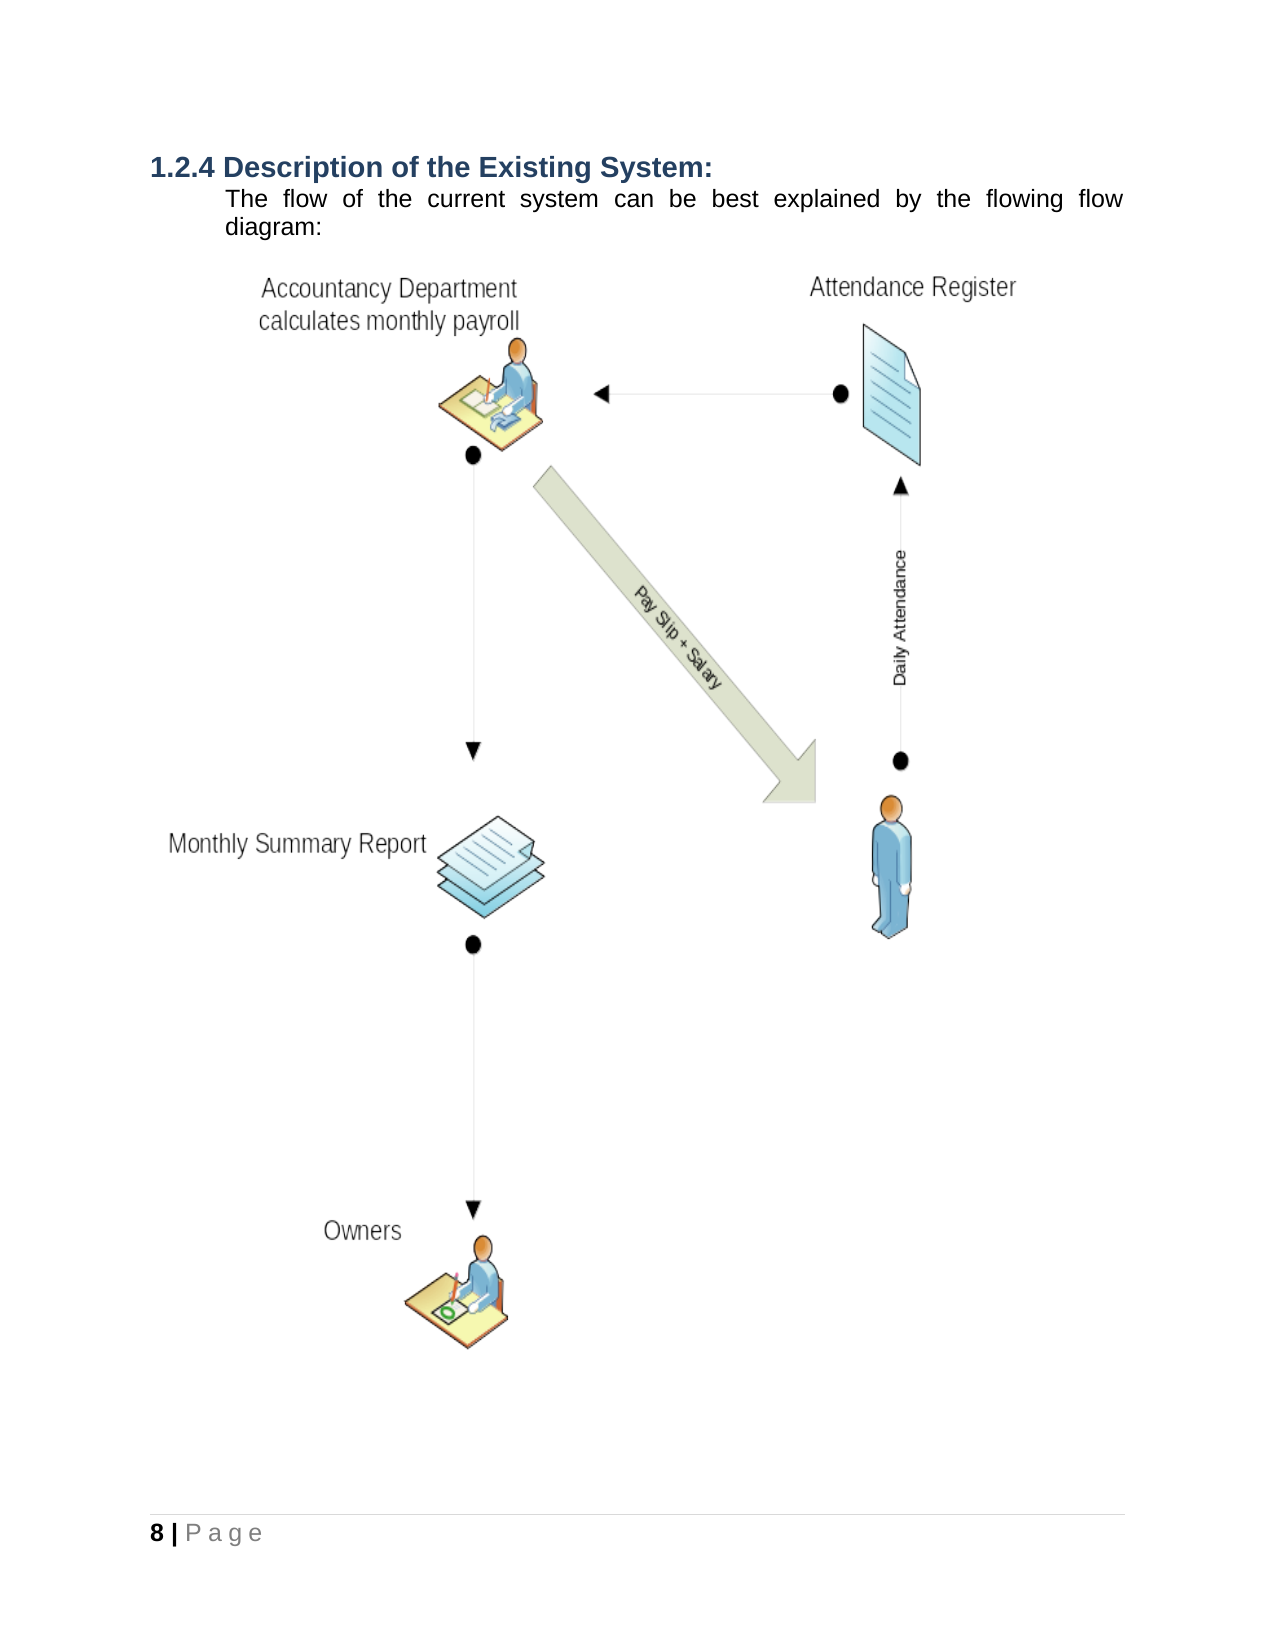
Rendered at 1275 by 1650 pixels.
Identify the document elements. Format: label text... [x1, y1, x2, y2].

subtitle 1.2.4 Description of the Existing System: [150, 150, 1125, 183]
text The flow of the current system can be best explained by the flowing flow diagram: [225, 183, 1125, 241]
